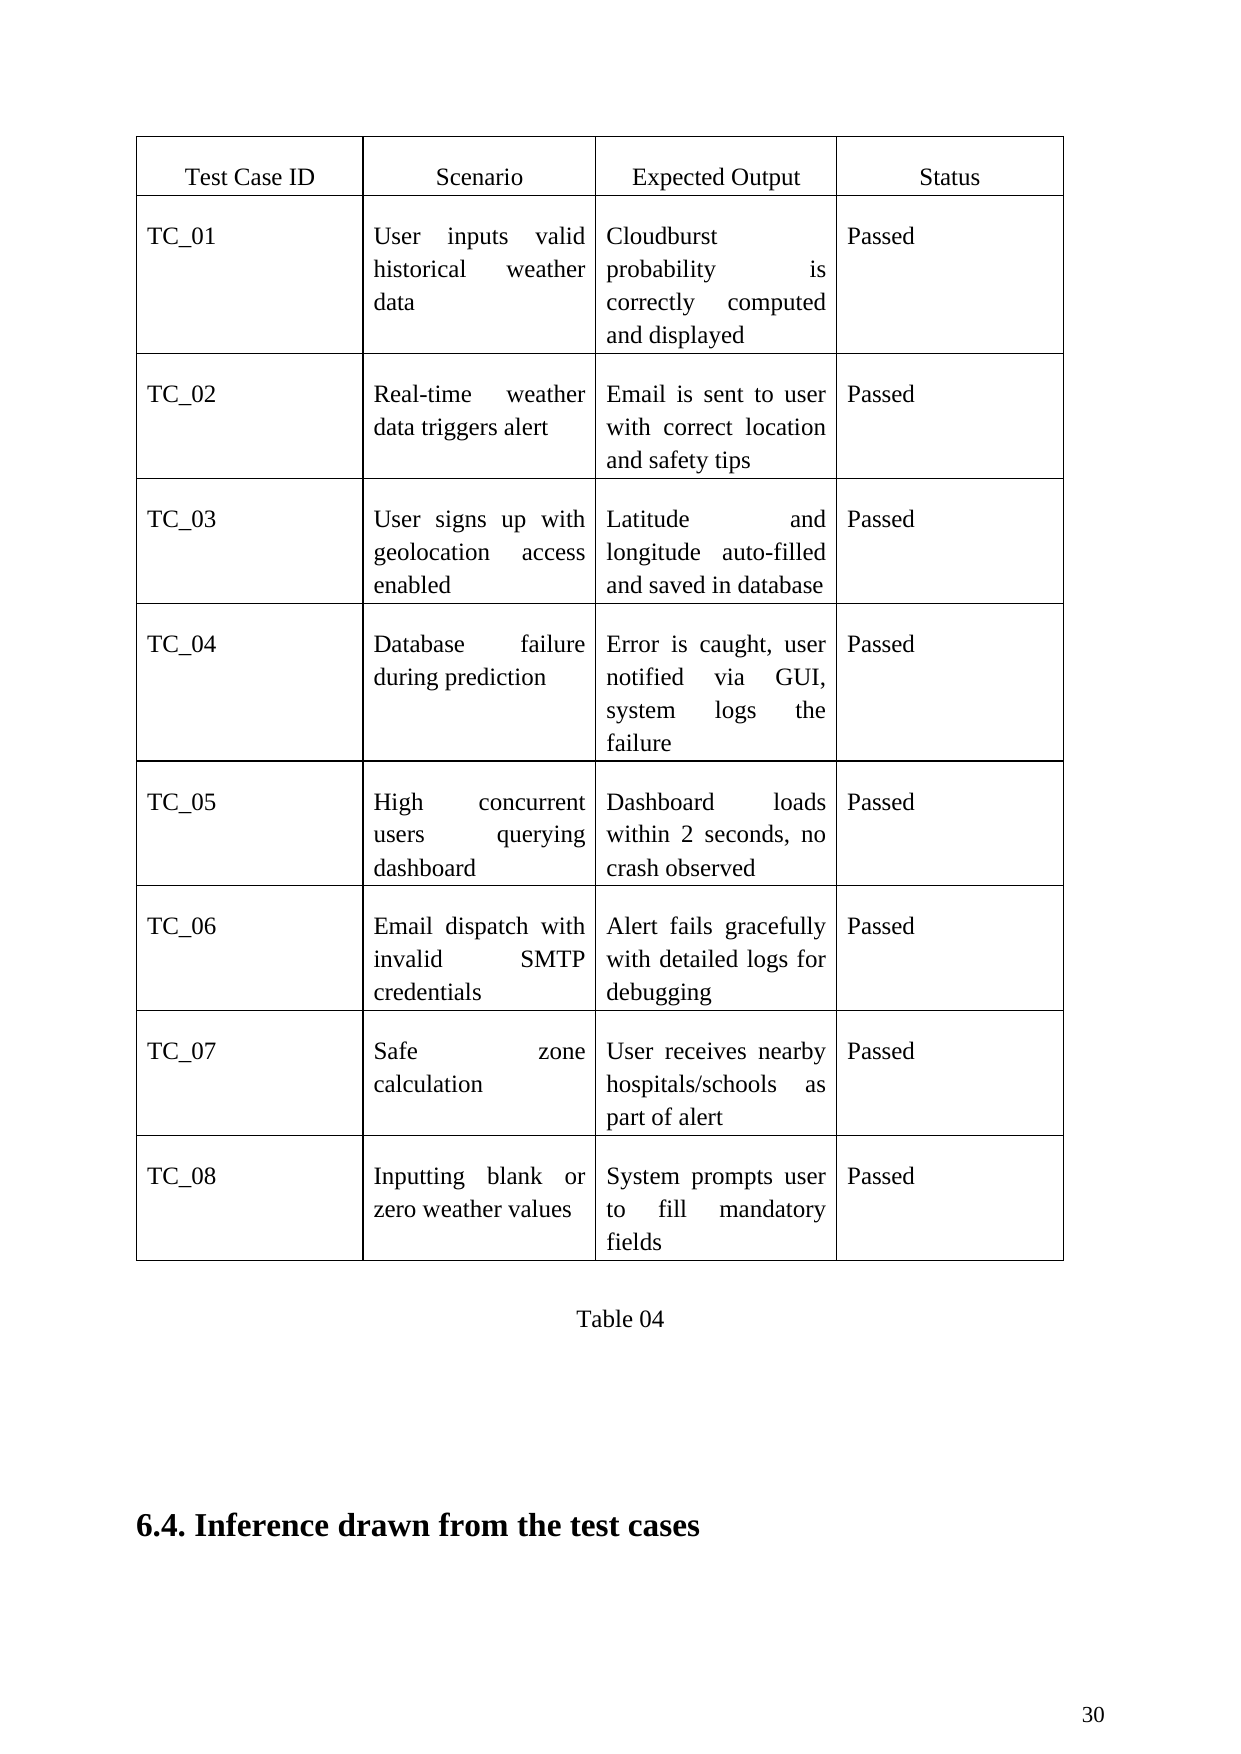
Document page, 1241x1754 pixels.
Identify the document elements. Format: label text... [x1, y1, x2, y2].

table_cell Safe zone calculation [364, 1011, 595, 1135]
table_cell Latitude and longitude auto-filled and saved in database [596, 479, 836, 602]
table_cell Passed [837, 762, 1063, 885]
table_cell TC_04 [137, 604, 362, 760]
text 6.4. Inference drawn from the test cases [136, 1506, 1104, 1544]
text Table 04 [136, 1304, 1104, 1333]
table_cell Database failure during prediction [364, 604, 595, 760]
table_cell TC_06 [137, 886, 362, 1010]
table_cell Alert fails gracefully with detailed logs for debugging [596, 886, 836, 1010]
table_cell System prompts user to fill mandatory fields [596, 1136, 836, 1260]
table_cell TC_01 [137, 196, 362, 353]
table_header Status [837, 137, 1063, 195]
table_cell Email is sent to user with correct location and safety tips [596, 354, 836, 477]
table_cell Email dispatch with invalid SMTP credentials [364, 886, 595, 1010]
table_cell Inputting blank or zero weather values [364, 1136, 595, 1260]
table_cell User receives nearby hospitals/schools as part of alert [596, 1011, 836, 1135]
table_cell Passed [837, 886, 1063, 1010]
table_cell User inputs valid historical weather data [364, 196, 595, 353]
table_cell Passed [837, 1011, 1063, 1135]
table_cell TC_03 [137, 479, 362, 602]
table_cell Real-time weather data triggers alert [364, 354, 595, 477]
table_cell High concurrent users querying dashboard [364, 762, 595, 885]
table_cell Passed [837, 1136, 1063, 1260]
table_cell TC_08 [137, 1136, 362, 1260]
table_cell Passed [837, 604, 1063, 760]
table_cell TC_05 [137, 762, 362, 885]
table_cell Dashboard loads within 2 seconds, no crash observed [596, 762, 836, 885]
table_header Expected Output [596, 137, 836, 195]
table_cell TC_07 [137, 1011, 362, 1135]
table_header Scenario [364, 137, 595, 195]
table_cell Passed [837, 479, 1063, 602]
table_cell User signs up with geolocation access enabled [364, 479, 595, 602]
table_cell Passed [837, 354, 1063, 477]
table_cell Error is caught, user notified via GUI, system logs the failure [596, 604, 836, 760]
table_header Test Case ID [137, 137, 362, 195]
table_cell Passed [837, 196, 1063, 353]
table_cell TC_02 [137, 354, 362, 477]
table_cell Cloudburst probability is correctly computed and displayed [596, 196, 836, 353]
